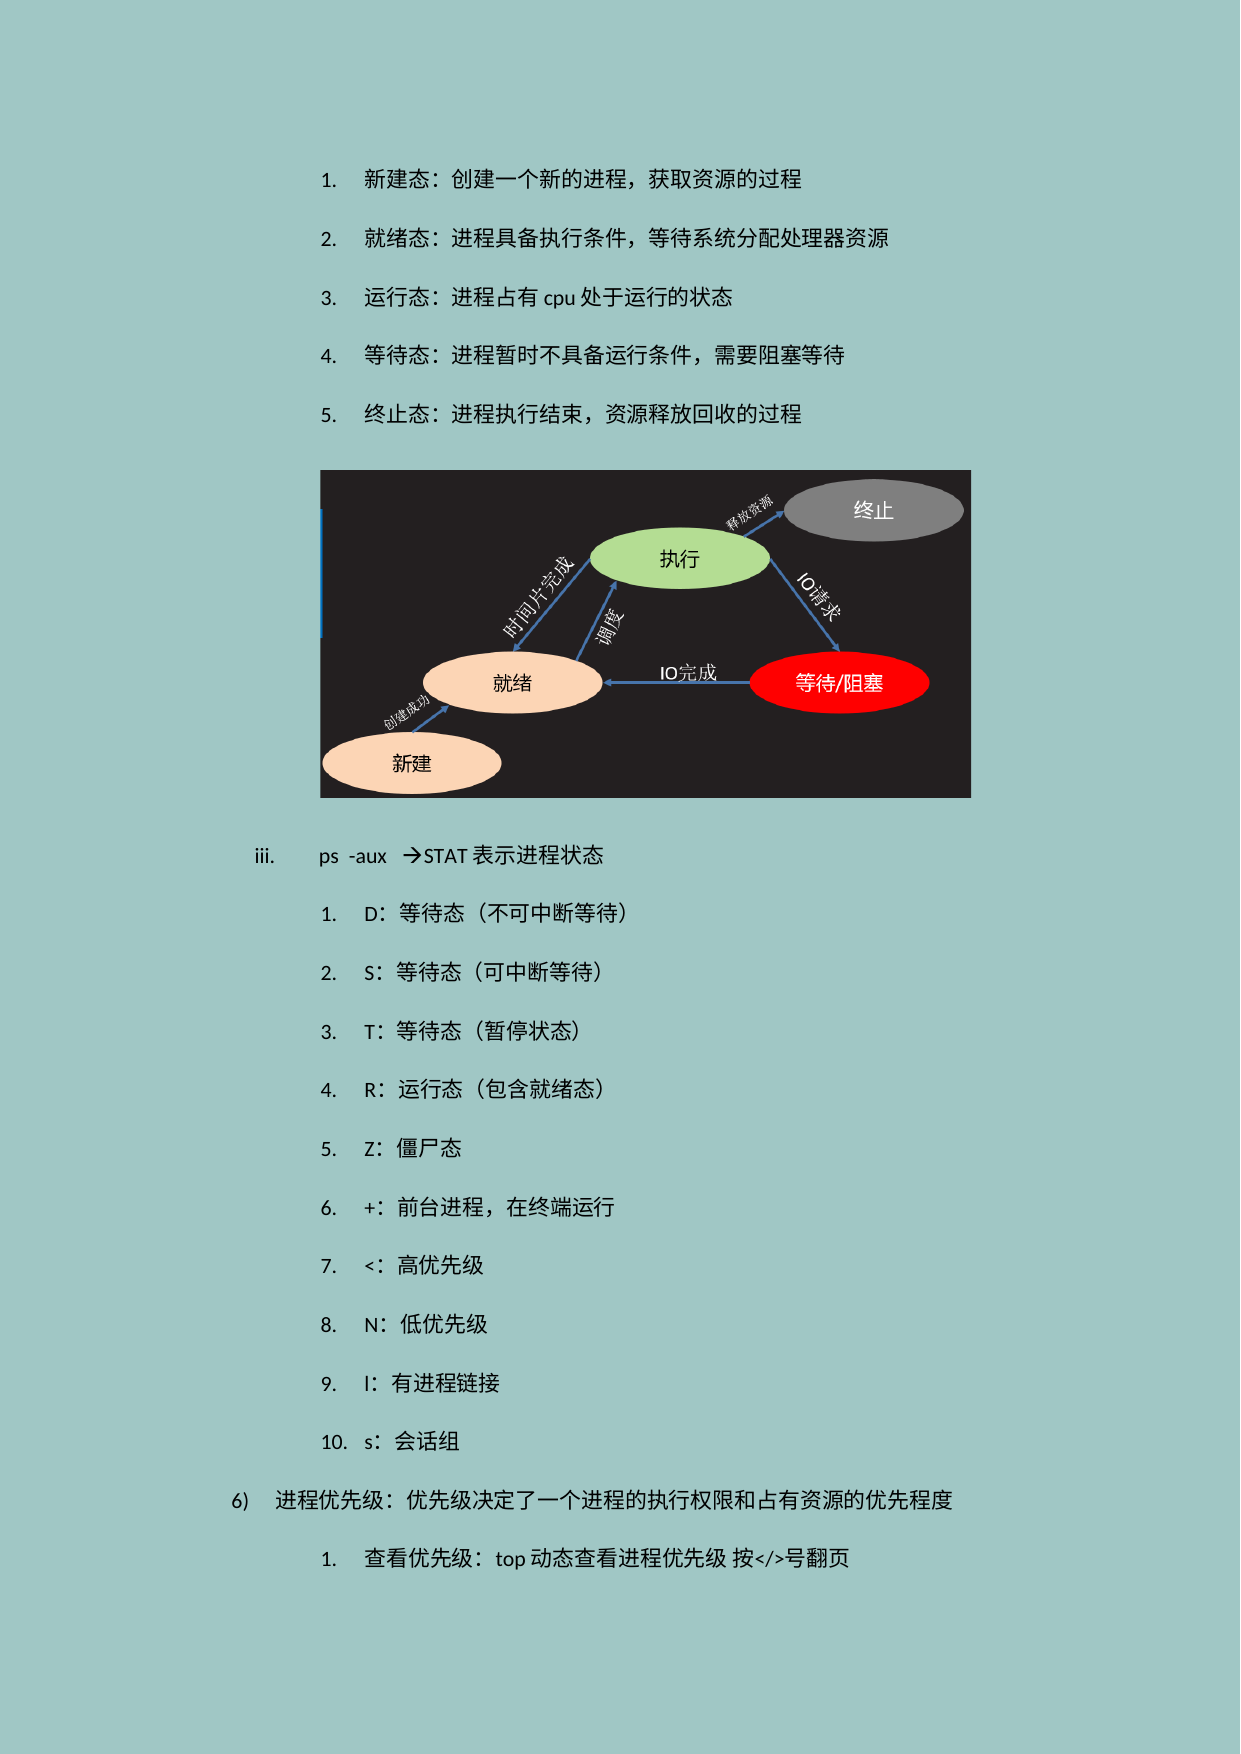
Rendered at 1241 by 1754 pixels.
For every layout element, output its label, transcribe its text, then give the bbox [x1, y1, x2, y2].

list D：等待态（不可中断等待） [320, 896, 1053, 928]
list ps -aux STAT 表示进程状态 [275, 837, 1053, 870]
list 进程优先级：优先级决定了一个进程的执行权限和占有资源的优先程度 [231, 1482, 1053, 1515]
list 新建态：创建一个新的进程，获取资源的过程 [320, 162, 1053, 194]
list s：会话组 [320, 1424, 1053, 1456]
list 终止态：进程执行结束，资源释放回收的过程 [320, 397, 1053, 429]
list 查看优先级：top 动态查看进程优先级 按</>号翻页 [320, 1541, 1053, 1573]
list 就绪态：进程具备执行条件，等待系统分配处理器资源 [320, 221, 1053, 253]
list 等待态：进程暂时不具备运行条件，需要阻塞等待 [320, 338, 1053, 370]
list 运行态：进程占有cpu处于运行的状态 [320, 279, 1053, 312]
list N：低优先级 [320, 1306, 1053, 1339]
list l：有进程链接 [320, 1365, 1053, 1398]
list T：等待态（暂停状态） [320, 1013, 1053, 1046]
list Z：僵尸态 [320, 1131, 1053, 1163]
picture [320, 470, 972, 798]
list S：等待态（可中断等待） [320, 954, 1053, 987]
list <：高优先级 [320, 1248, 1053, 1280]
list R：运行态（包含就绪态） [320, 1072, 1053, 1104]
list +：前台进程，在终端运行 [320, 1189, 1053, 1222]
